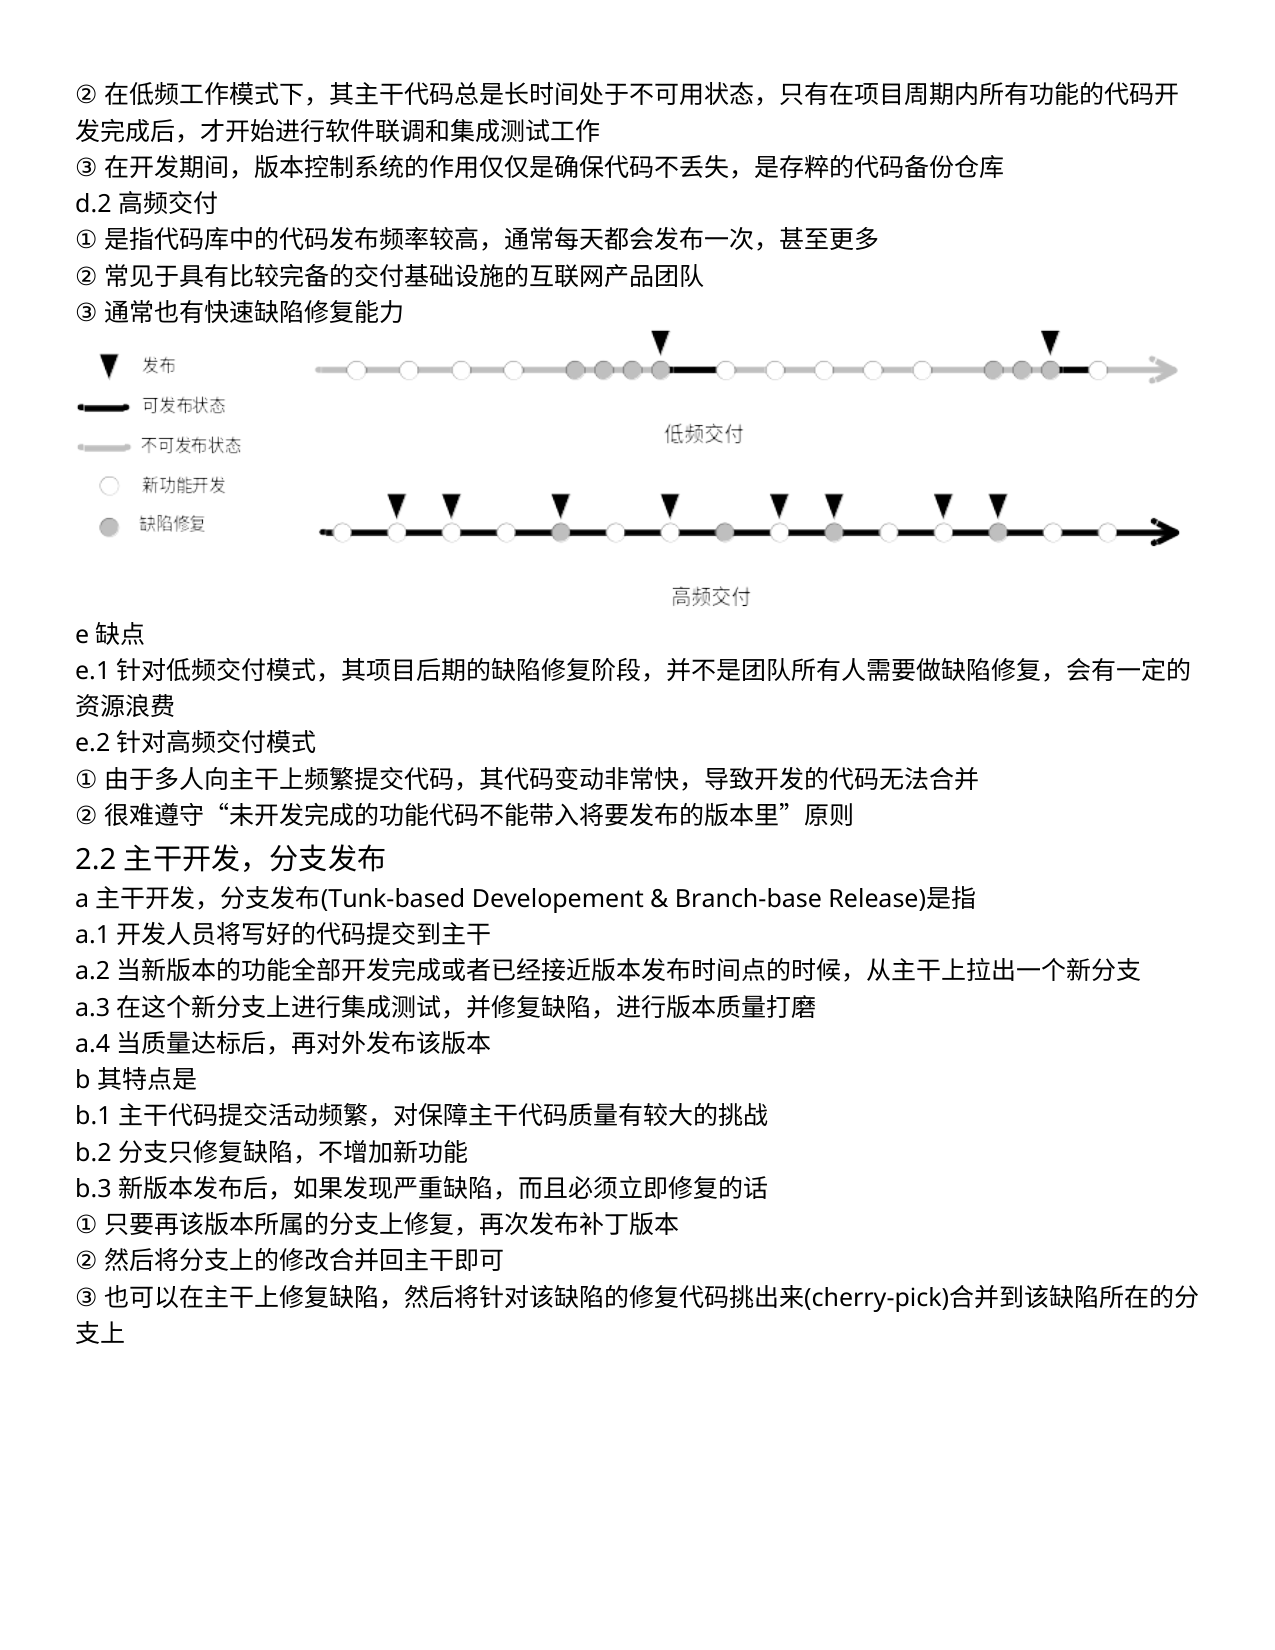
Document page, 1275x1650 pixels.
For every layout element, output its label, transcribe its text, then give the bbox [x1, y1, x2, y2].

text 在这个新分支上进行集成测试，并修复缺陷，进行版本质量打磨 [75, 987, 1200, 1023]
text 当质量达标后，再对外发布该版本 [75, 1023, 1200, 1059]
text 缺点 [75, 614, 1200, 650]
text 也可以在主干上修复缺陷，然后将针对该缺陷的修复代码挑出来(cherry-pick)合并到该缺陷所在的分支上 [75, 1277, 1200, 1349]
text 主干代码提交活动频繁，对保障主干代码质量有较大的挑战 [75, 1096, 1200, 1132]
text 针对高频交付模式 [75, 723, 1200, 759]
text 其特点是 [75, 1059, 1200, 1096]
text 通常也有快速缺陷修复能力 [75, 292, 1200, 329]
text 主干开发，分支发布(Tunk-based Developement & Branch-base Release)是指 [75, 878, 1200, 914]
text 开发人员将写好的代码提交到主干 [75, 914, 1200, 951]
text 很难遵守“未开发完成的功能代码不能带入将要发布的版本里”原则 [75, 795, 1200, 832]
text 在开发期间，版本控制系统的作用仅仅是确保代码不丢失，是存粹的代码备份仓库 [75, 147, 1200, 184]
text 常见于具有比较完备的交付基础设施的互联网产品团队 [75, 256, 1200, 292]
text 由于多人向主干上频繁提交代码，其代码变动非常快，导致开发的代码无法合并 [75, 759, 1200, 795]
text 高频交付 [75, 184, 1200, 220]
text 当新版本的功能全部开发完成或者已经接近版本发布时间点的时候，从主干上拉出一个新分支 [75, 951, 1200, 987]
text 然后将分支上的修改合并回主干即可 [75, 1241, 1200, 1277]
text 新版本发布后，如果发现严重缺陷，而且必须立即修复的话 [75, 1168, 1200, 1204]
text 只要再该版本所属的分支上修复，再次发布补丁版本 [75, 1204, 1200, 1241]
subtitle 主干开发，分支发布 [75, 836, 1200, 878]
text 在低频工作模式下，其主干代码总是长时间处于不可用状态，只有在项目周期内所有功能的代码开发完成后，才开始进行软件联调和集成测试工作 [75, 75, 1200, 147]
text 是指代码库中的代码发布频率较高，通常每天都会发布一次，甚至更多 [75, 220, 1200, 256]
text 针对低频交付模式，其项目后期的缺陷修复阶段，并不是团队所有人需要做缺陷修复，会有一定的资源浪费 [75, 650, 1200, 723]
text 分支只修复缺陷，不增加新功能 [75, 1132, 1200, 1168]
